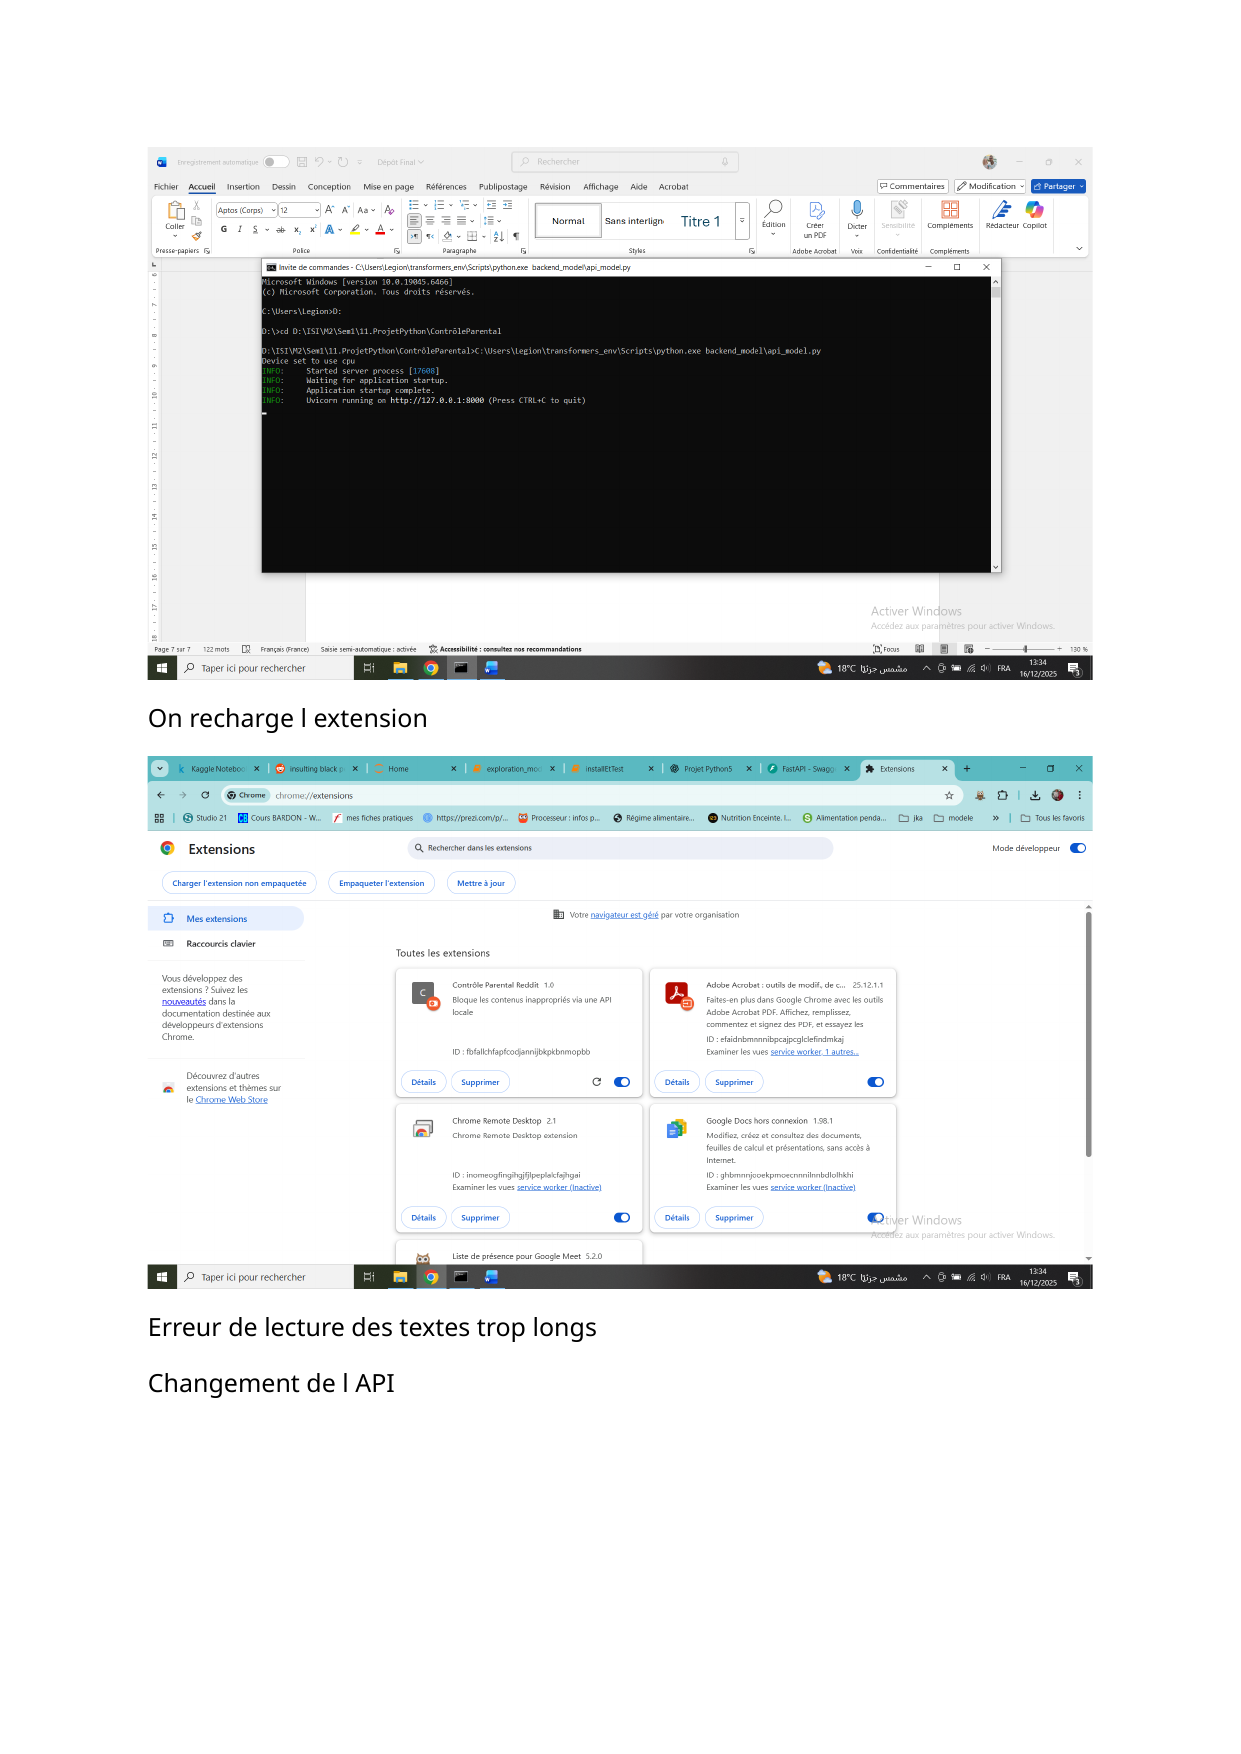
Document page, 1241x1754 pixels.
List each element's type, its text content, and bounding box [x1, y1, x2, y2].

picture [147, 756, 1093, 1289]
picture [147, 147, 1093, 680]
text Erreur de lecture des textes trop longs [148, 1310, 1093, 1344]
text Changement de l API [148, 1366, 1093, 1400]
text On recharge l extension [148, 701, 1093, 735]
